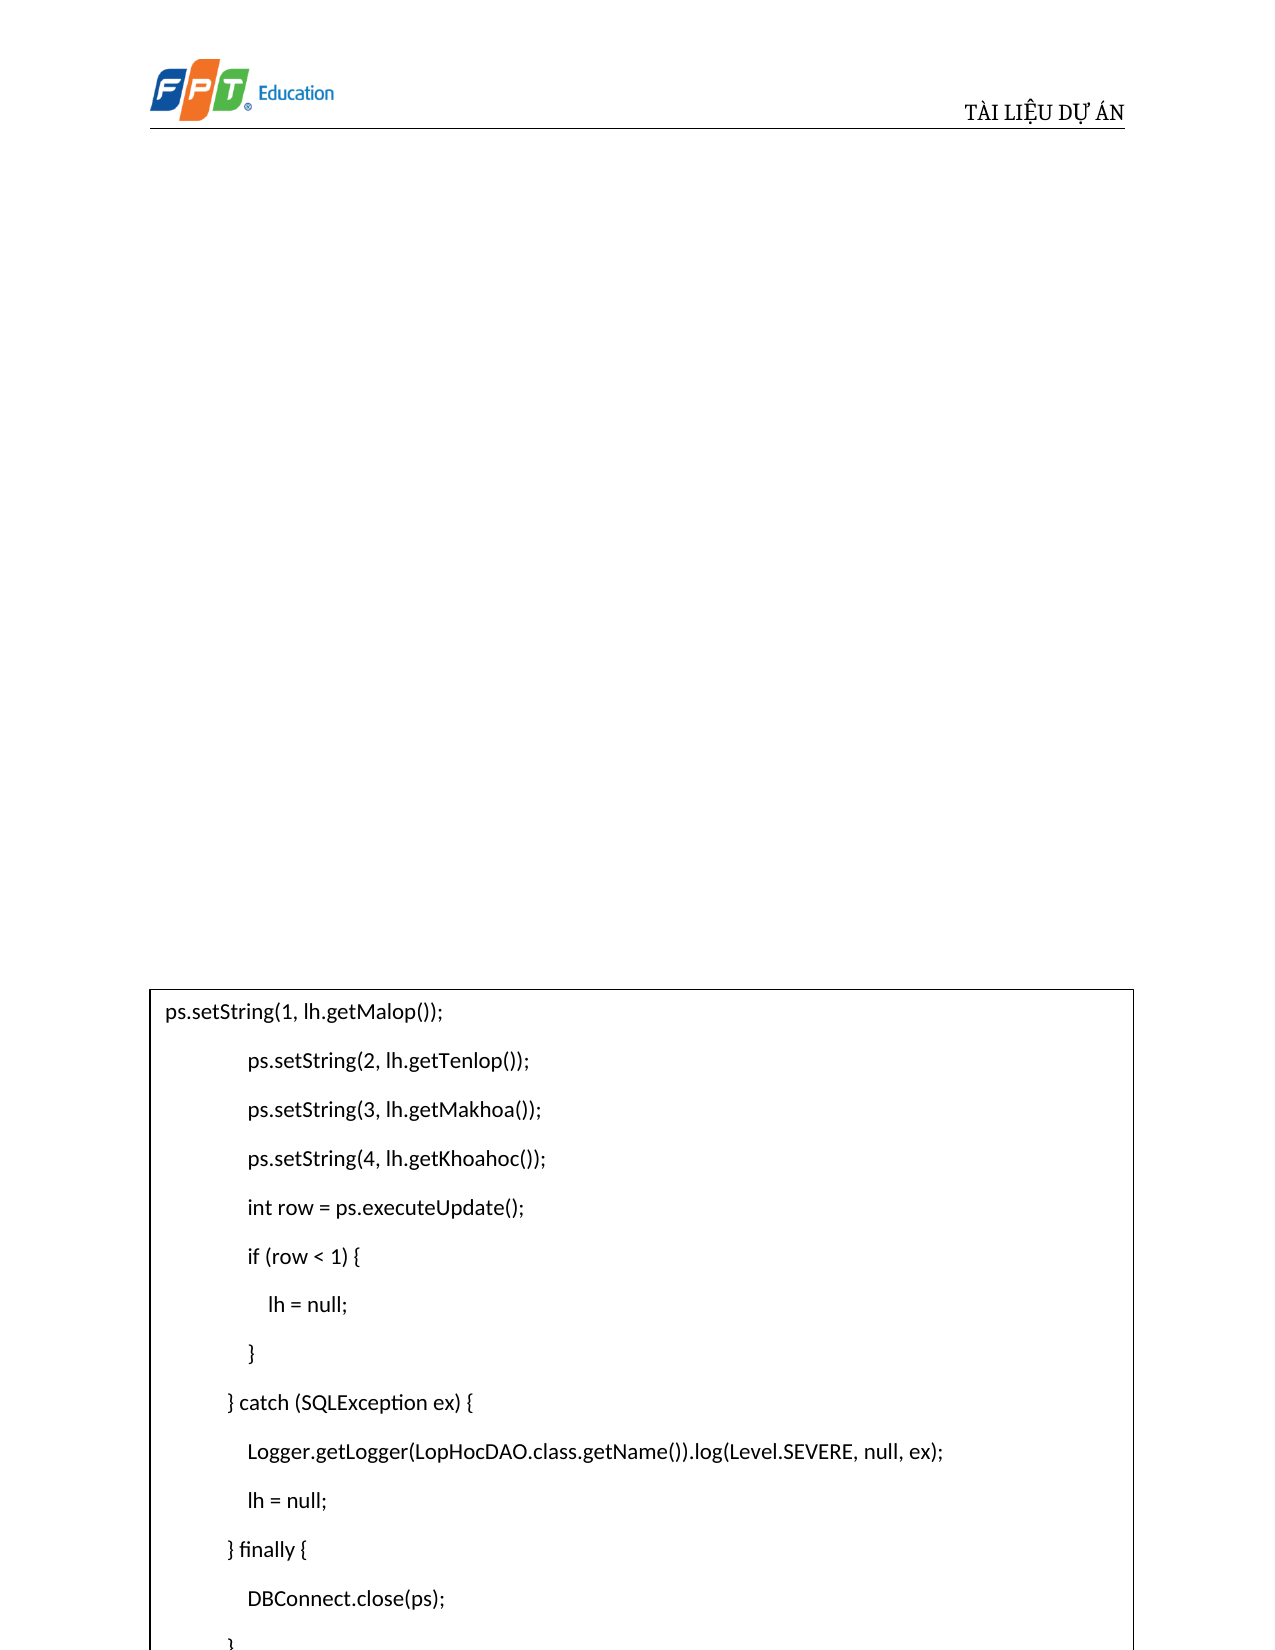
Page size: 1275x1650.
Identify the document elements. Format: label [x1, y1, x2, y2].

picture [150, 59, 336, 121]
